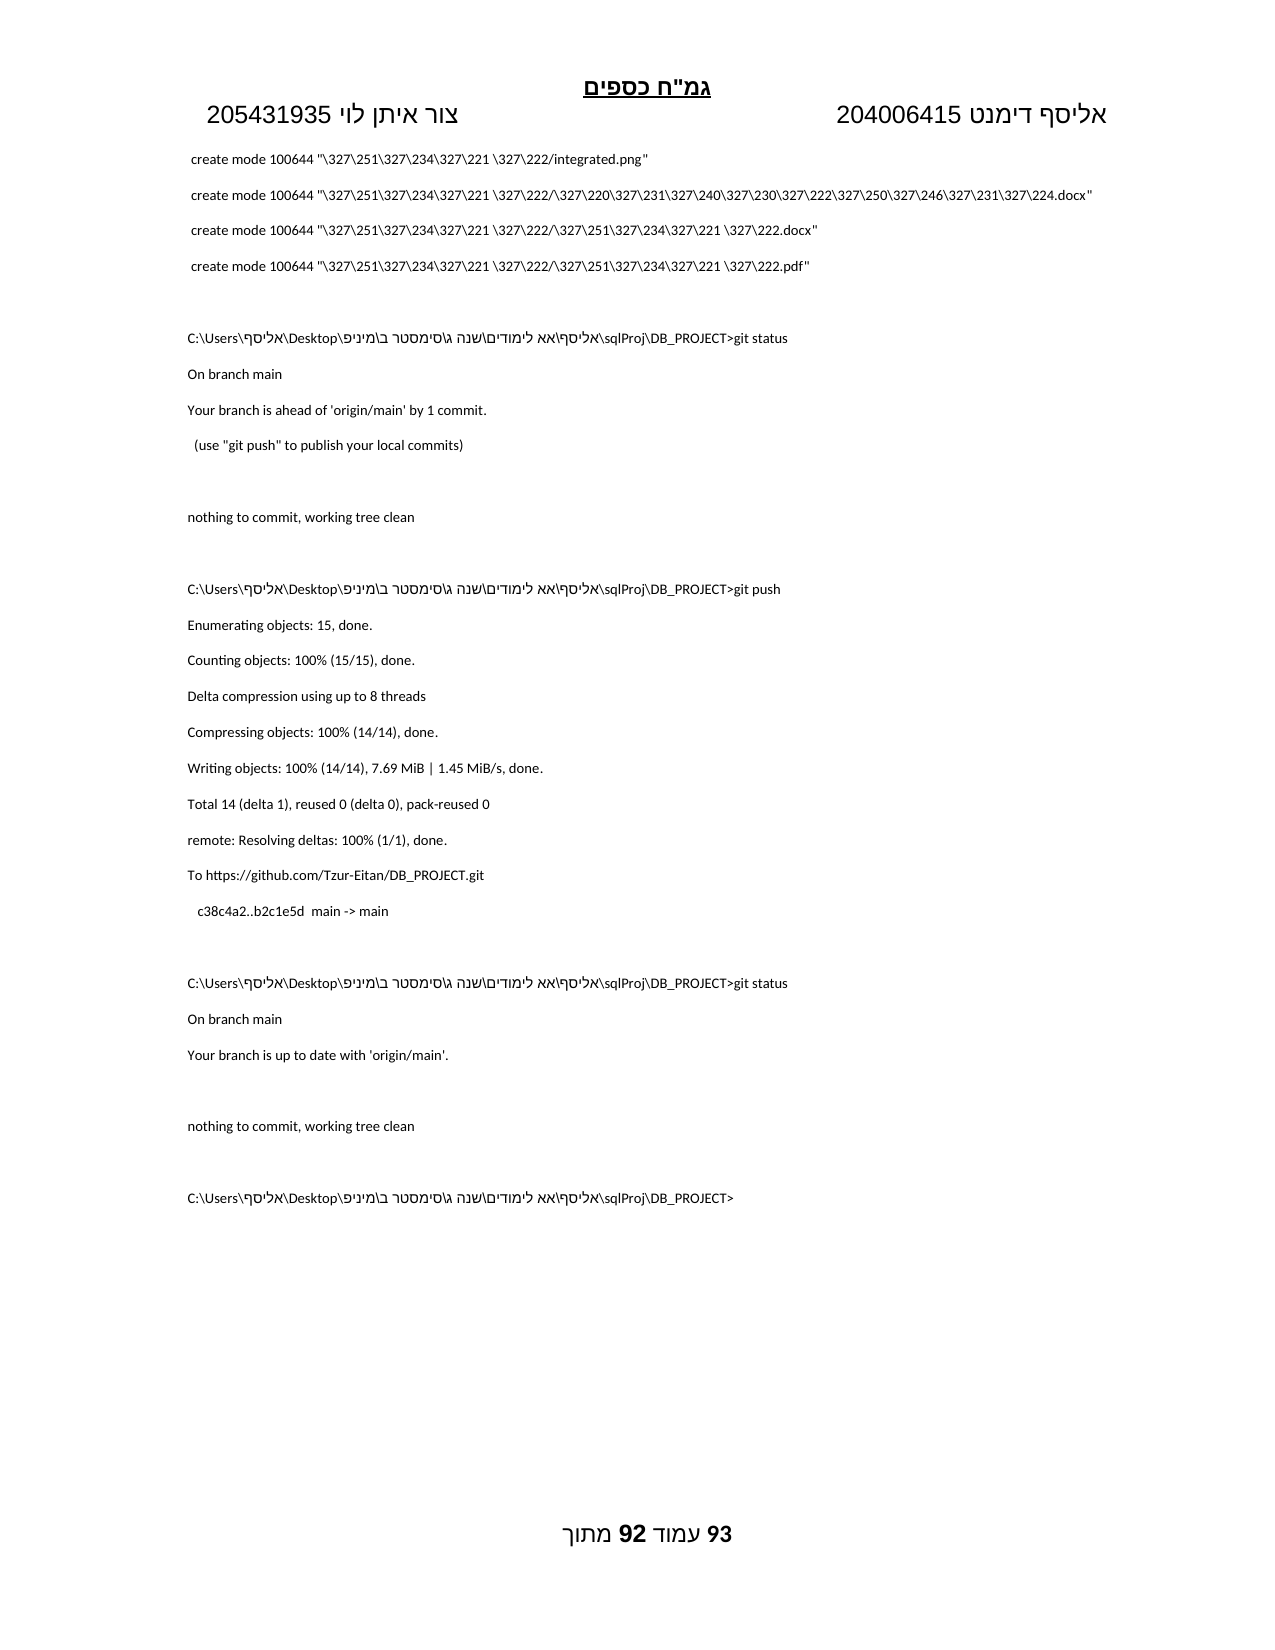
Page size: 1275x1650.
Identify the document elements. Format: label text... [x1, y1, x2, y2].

text C:\Users\אליסף\Desktop\אליסף\אא לימודים\שנה ג\סימסטר ב\מיניפ\sqlProj\DB_PROJECT>git status [187, 329, 1106, 347]
text c38c4a2..b2c1e5d main -> main [187, 902, 1106, 920]
text C:\Users\אליסף\Desktop\אליסף\אא לימודים\שנה ג\סימסטר ב\מיניפ\sqlProj\DB_PROJECT> [187, 1189, 1106, 1207]
text Enumerating objects: 15, done. [187, 616, 1106, 634]
text Total 14 (delta 1), reused 0 (delta 0), pack-reused 0 [187, 795, 1106, 813]
text Writing objects: 100% (14/14), 7.69 MiB | 1.45 MiB/s, done. [187, 759, 1106, 777]
text Your branch is up to date with 'origin/main'. [187, 1046, 1106, 1064]
text Compressing objects: 100% (14/14), done. [187, 723, 1106, 741]
text Delta compression using up to 8 threads [187, 687, 1106, 705]
text Counting objects: 100% (15/15), done. [187, 652, 1106, 669]
text create mode 100644 "\327\251\327\234\327\221 \327\222/\327\220\327\231\327\240\327\230\327\222\327\250\327\246\327\231\327\224.docx" [187, 186, 1106, 204]
text create mode 100644 "\327\251\327\234\327\221 \327\222/\327\251\327\234\327\221 \327\222.pdf" [187, 257, 1106, 275]
text (use "git push" to publish your local commits) [187, 437, 1106, 454]
text nothing to commit, working tree clean [187, 1117, 1106, 1135]
text C:\Users\אליסף\Desktop\אליסף\אא לימודים\שנה ג\סימסטר ב\מיניפ\sqlProj\DB_PROJECT>git status [187, 974, 1106, 992]
text Your branch is ahead of 'origin/main' by 1 commit. [187, 401, 1106, 419]
text C:\Users\אליסף\Desktop\אליסף\אא לימודים\שנה ג\סימסטר ב\מיניפ\sqlProj\DB_PROJECT>git push [187, 580, 1106, 598]
text On branch main [187, 1010, 1106, 1028]
text create mode 100644 "\327\251\327\234\327\221 \327\222/\327\251\327\234\327\221 \327\222.docx" [187, 222, 1106, 239]
text nothing to commit, working tree clean [187, 508, 1106, 526]
text create mode 100644 "\327\251\327\234\327\221 \327\222/integrated.png" [187, 150, 1106, 168]
text To https://github.com/Tzur-Eitan/DB_PROJECT.git [187, 867, 1106, 884]
text On branch main [187, 365, 1106, 383]
text remote: Resolving deltas: 100% (1/1), done. [187, 831, 1106, 849]
